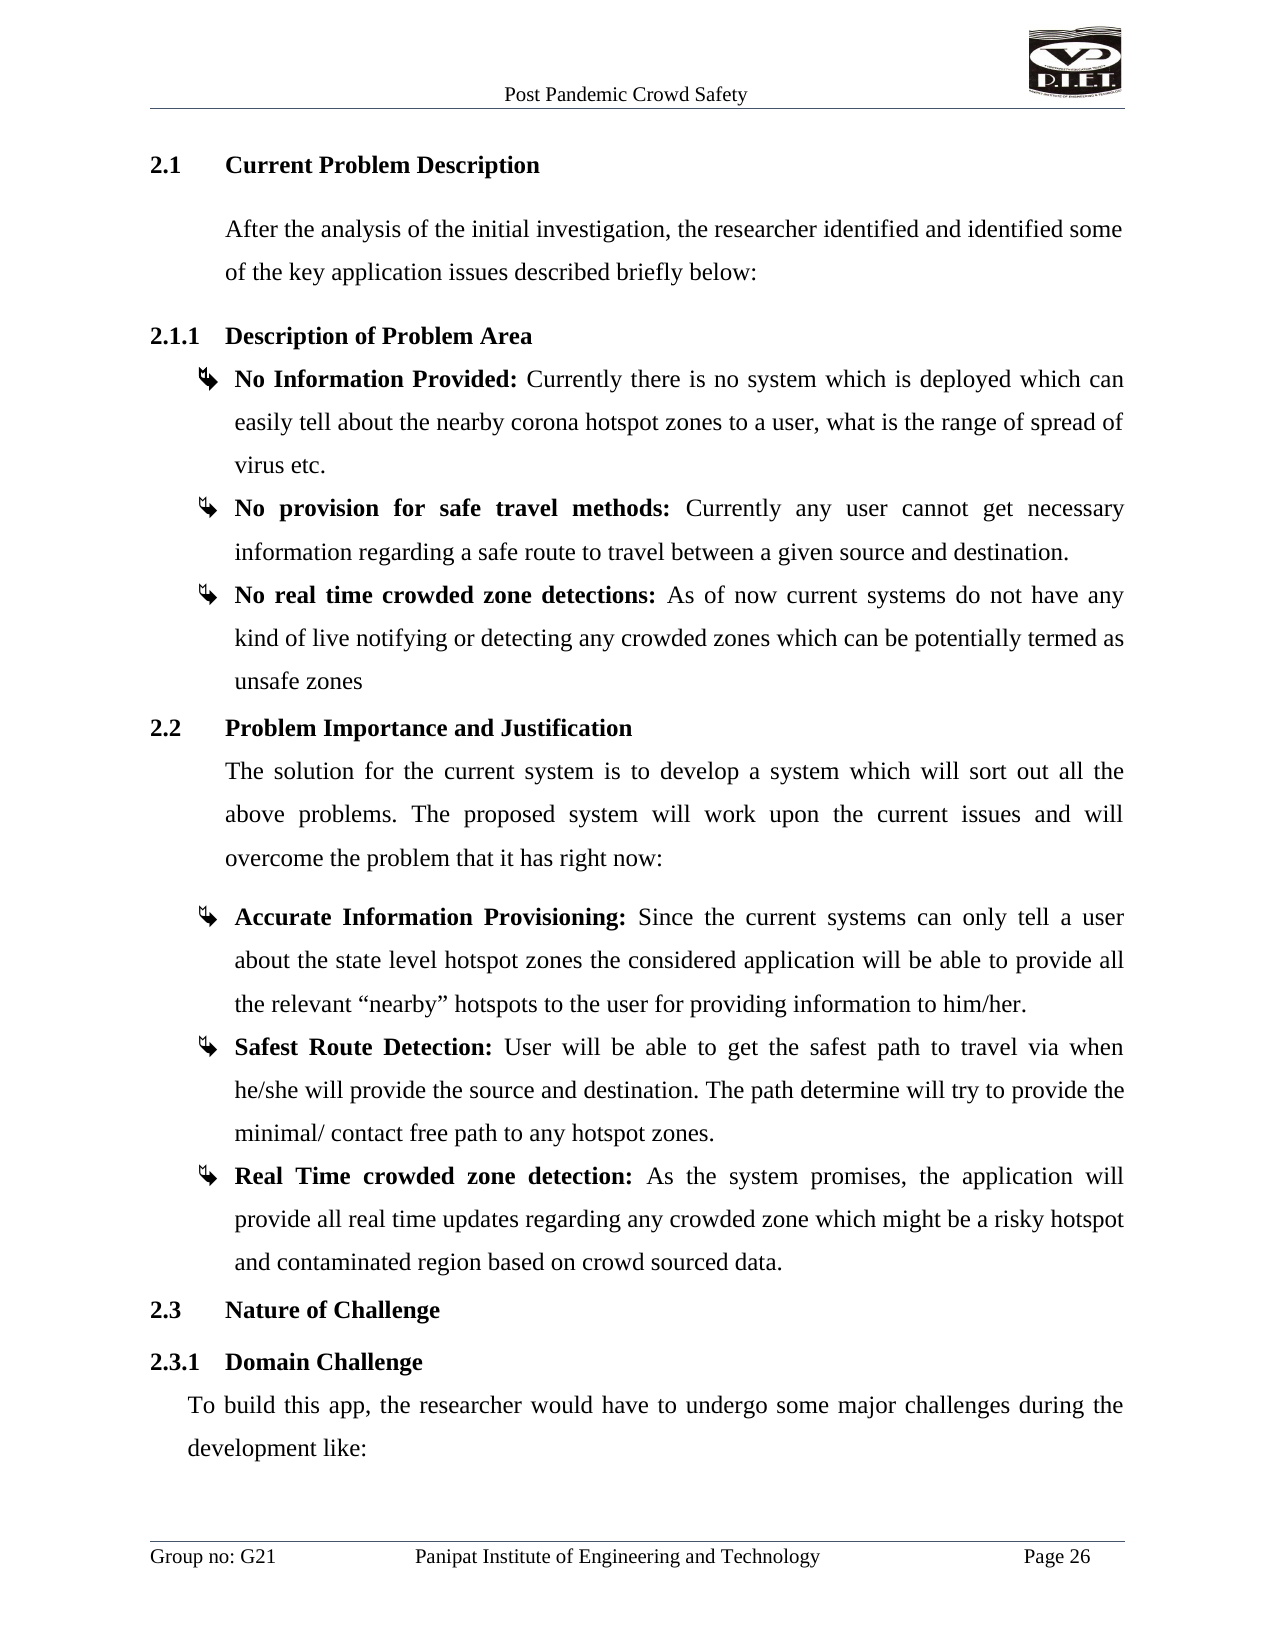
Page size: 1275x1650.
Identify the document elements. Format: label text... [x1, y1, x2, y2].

list No Information Provided: Currently there is no system which is deployed which can easily tell about the nearby corona hotspot zones to a user, what is the range of spread of virus etc. [197, 364, 1125, 479]
text To build this app, the researcher would have to undergo some major challenges during the development like: [187, 1390, 1125, 1462]
picture [1029, 23, 1122, 101]
subtitle 2.3.1 Domain Challenge [150, 1347, 1125, 1375]
list No real time crowded zone detections: As of now current systems do not have any kind of live notifying or detecting any crowded zones which can be potentially termed as unsafe zones [197, 580, 1125, 695]
list Safest Route Detection: User will be able to get the safest path to travel via when he/she will provide the source and destination. The path determine will try to provide the minimal/ contact free path to any hotspot zones. [197, 1032, 1125, 1147]
list Real Time crowded zone detection: As the system promises, the application will provide all real time updates regarding any crowded zone which might be a risky hotspot and contaminated region based on crowd sourced data. [197, 1161, 1125, 1276]
list No provision for safe travel methods: Currently any user cannot get necessary information regarding a safe route to travel between a given source and destination. [197, 493, 1125, 565]
subtitle 2.1 Current Problem Description [150, 150, 1125, 179]
subtitle 2.3 Nature of Challenge [150, 1295, 1125, 1323]
subtitle 2.2 Problem Importance and Justification [150, 713, 1125, 742]
subtitle 2.1.1 Description of Problem Area [150, 321, 1125, 350]
subtitle After the analysis of the initial investigation, the researcher identified and identified some of the key application issues described briefly below: [225, 214, 1125, 286]
list Accurate Information Provisioning: Since the current systems can only tell a user about the state level hotspot zones the considered application will be able to provide all the relevant “nearby” hotspots to the user for providing information to him/her. [197, 902, 1125, 1017]
text The solution for the current system is to develop a system which will sort out all the above problems. The proposed system will work upon the current issues and will overcome the problem that it has right now: [225, 756, 1125, 871]
